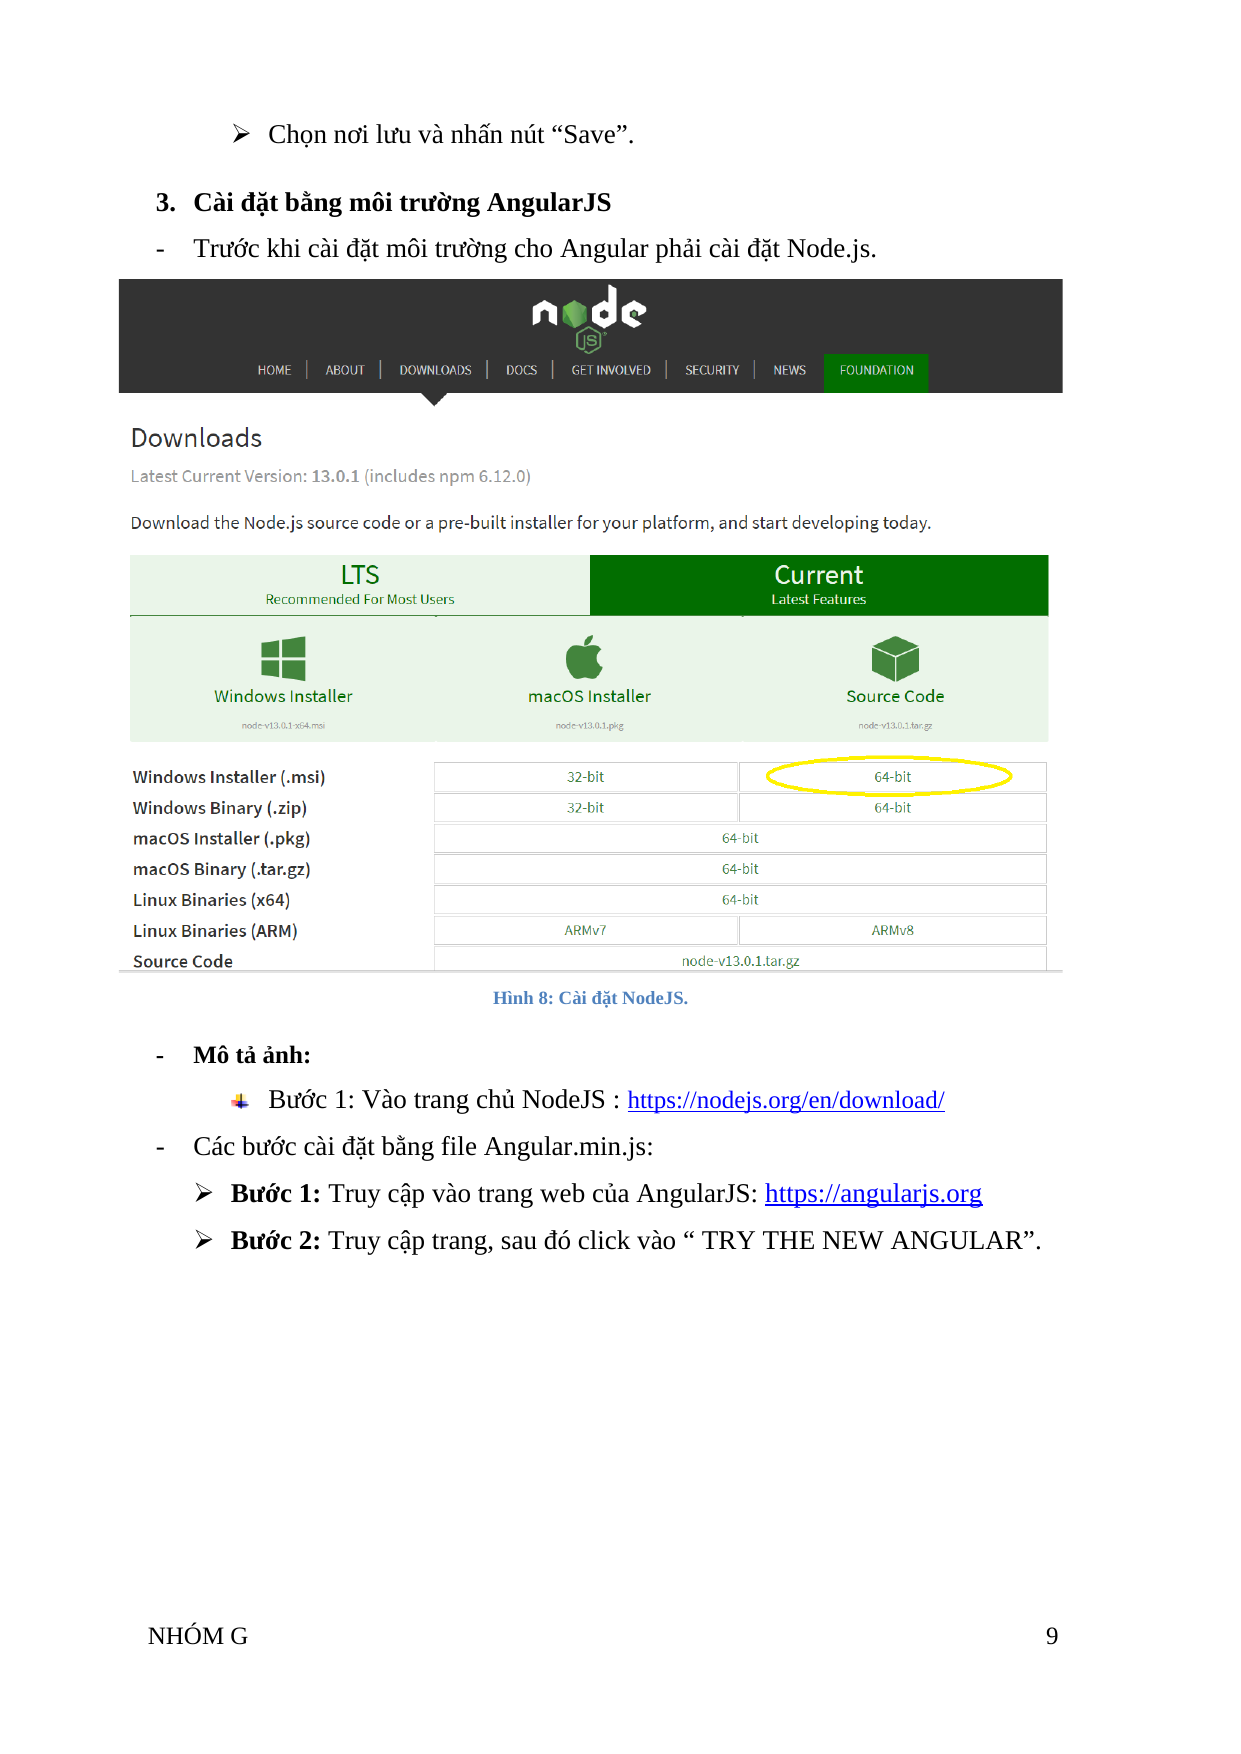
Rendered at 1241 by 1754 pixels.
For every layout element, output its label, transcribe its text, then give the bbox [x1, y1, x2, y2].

list Bước 1: Vào trang chủ NodeJS : https://nodejs.org/en/download/ [231, 1083, 1063, 1115]
text Hình 8: Cài đặt NodeJS. [118, 987, 1063, 1009]
list Các bước cài đặt bằng file Angular.min.js: [156, 1130, 1063, 1161]
subtitle Cài đặt bằng môi trường AngularJS [156, 186, 1063, 217]
picture [231, 1092, 249, 1109]
list Bước 1: Truy cập vào trang web của AngularJS: https://angularjs.org [193, 1177, 1063, 1208]
list Mô tả ảnh: [156, 1040, 1063, 1069]
list Trước khi cài đặt môi trường cho Angular phải cài đặt Node.js. [156, 232, 1063, 264]
list Bước 2: Truy cập trang, sau đó click vào “ TRY THE NEW ANGULAR”. [193, 1224, 1063, 1255]
picture [118, 279, 1063, 973]
list Chọn nơi lưu và nhấn nút “Save”. [231, 118, 1063, 149]
